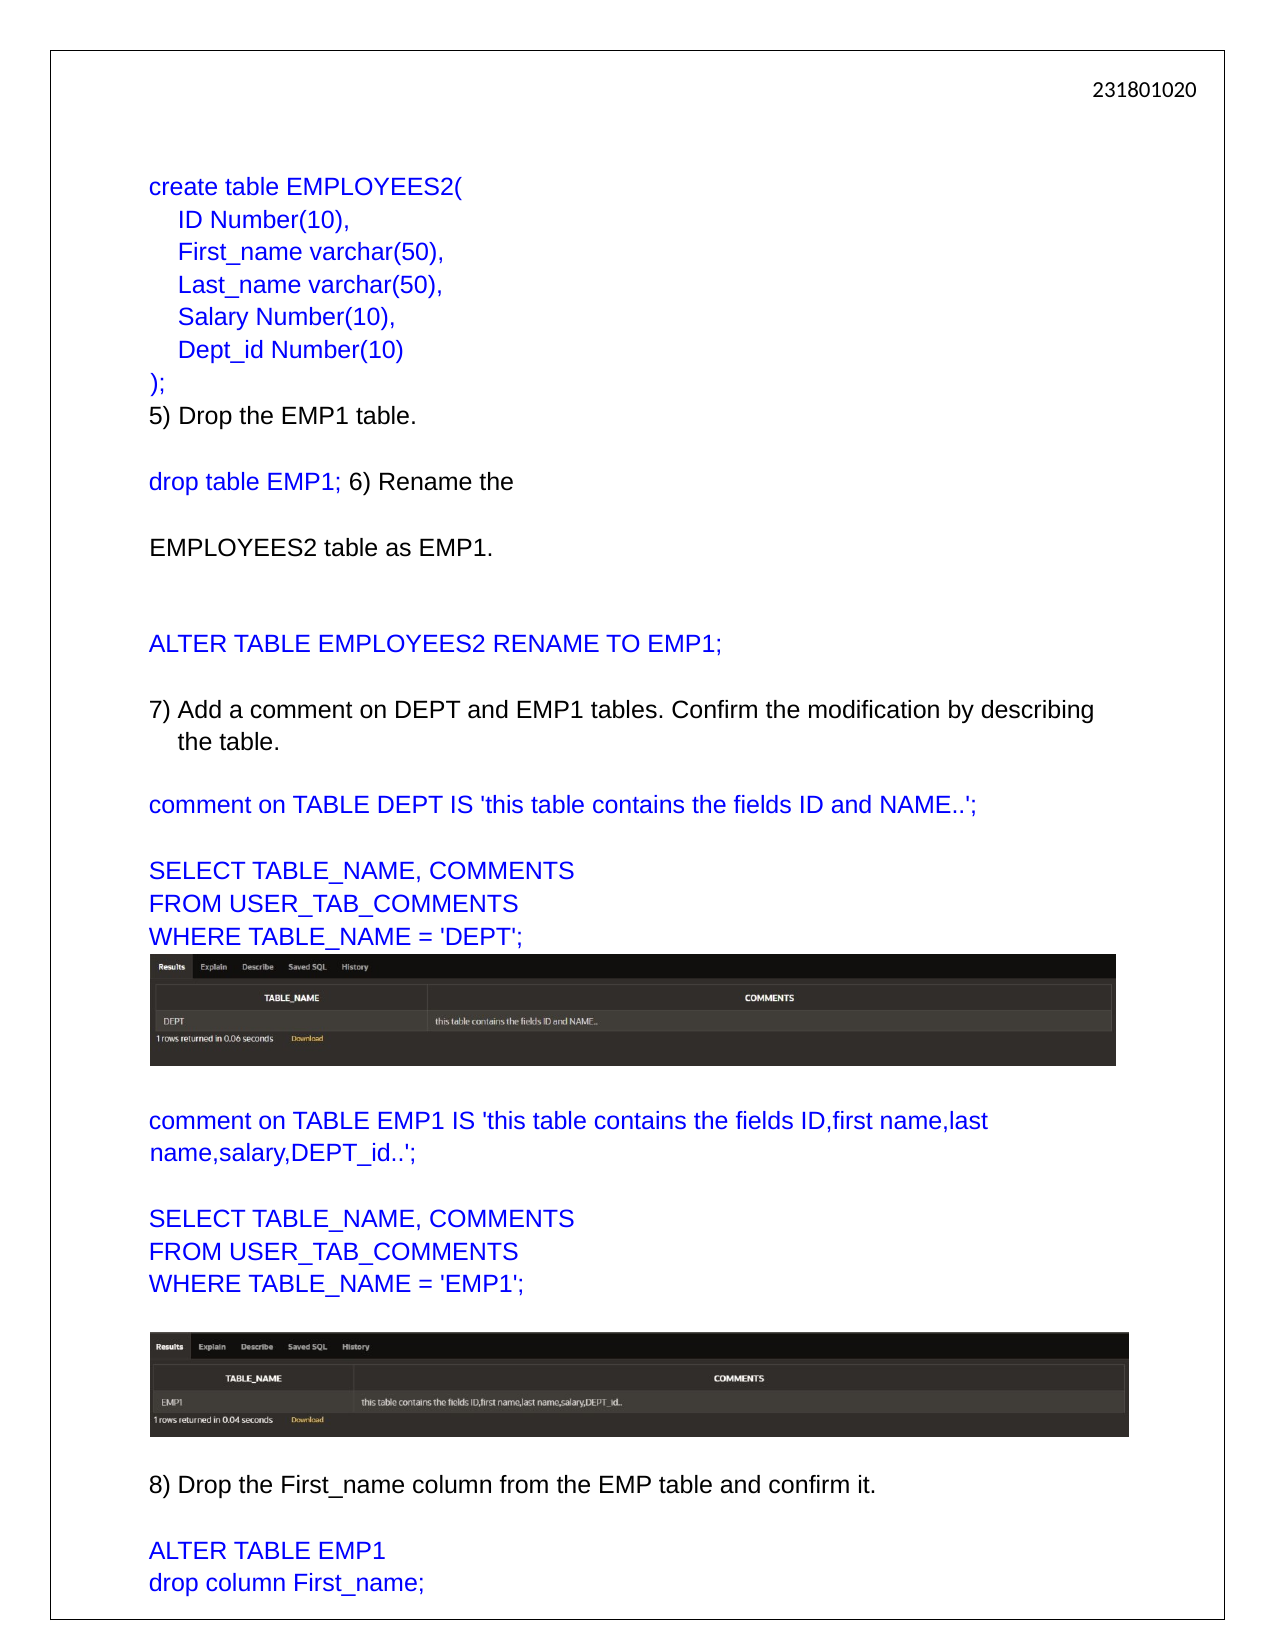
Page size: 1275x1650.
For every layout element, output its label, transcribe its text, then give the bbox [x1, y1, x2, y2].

text comment on TABLE EMP1 IS 'this table contains the fields ID,first name,last name,salary,DEPT_id..'; [148, 1106, 1147, 1167]
picture [150, 1332, 1129, 1437]
text Dept_id Number(10) [178, 335, 1147, 364]
picture [150, 954, 1116, 1066]
text WHERE TABLE_NAME = 'EMP1'; [148, 1269, 1147, 1298]
text Salary Number(10), [178, 302, 1147, 331]
text comment on TABLE DEPT IS 'this table contains the fields ID and NAME..'; [148, 790, 1147, 819]
text ALTER TABLE EMP1 [148, 1536, 1147, 1564]
text ALTER TABLE EMPLOYEES2 RENAME TO EMP1; [148, 629, 1147, 658]
text ID Number(10), [178, 204, 1147, 233]
text FROM USER_TAB_COMMENTS [148, 1237, 1147, 1266]
text drop table EMP1; 6) Rename the EMPLOYEES2 table as EMP1. [148, 467, 665, 562]
list Drop the EMP1 table. [148, 401, 1117, 430]
text drop column First_name; [148, 1568, 1147, 1597]
list Add a comment on DEPT and EMP1 tables. Confirm the modification by describing the table. [148, 695, 1117, 756]
text First_name varchar(50), [178, 237, 1147, 266]
text WHERE TABLE_NAME = 'DEPT'; [148, 921, 1147, 950]
text SELECT TABLE_NAME, COMMENTS [148, 1204, 1147, 1233]
text create table EMPLOYEES2( [148, 172, 1147, 201]
text SELECT TABLE_NAME, COMMENTS [148, 856, 1147, 885]
text ); [138, 368, 172, 396]
text FROM USER_TAB_COMMENTS [148, 889, 1147, 918]
text Last_name varchar(50), [178, 270, 1147, 298]
list Drop the First_name column from the EMP table and confirm it. [148, 1470, 1117, 1499]
